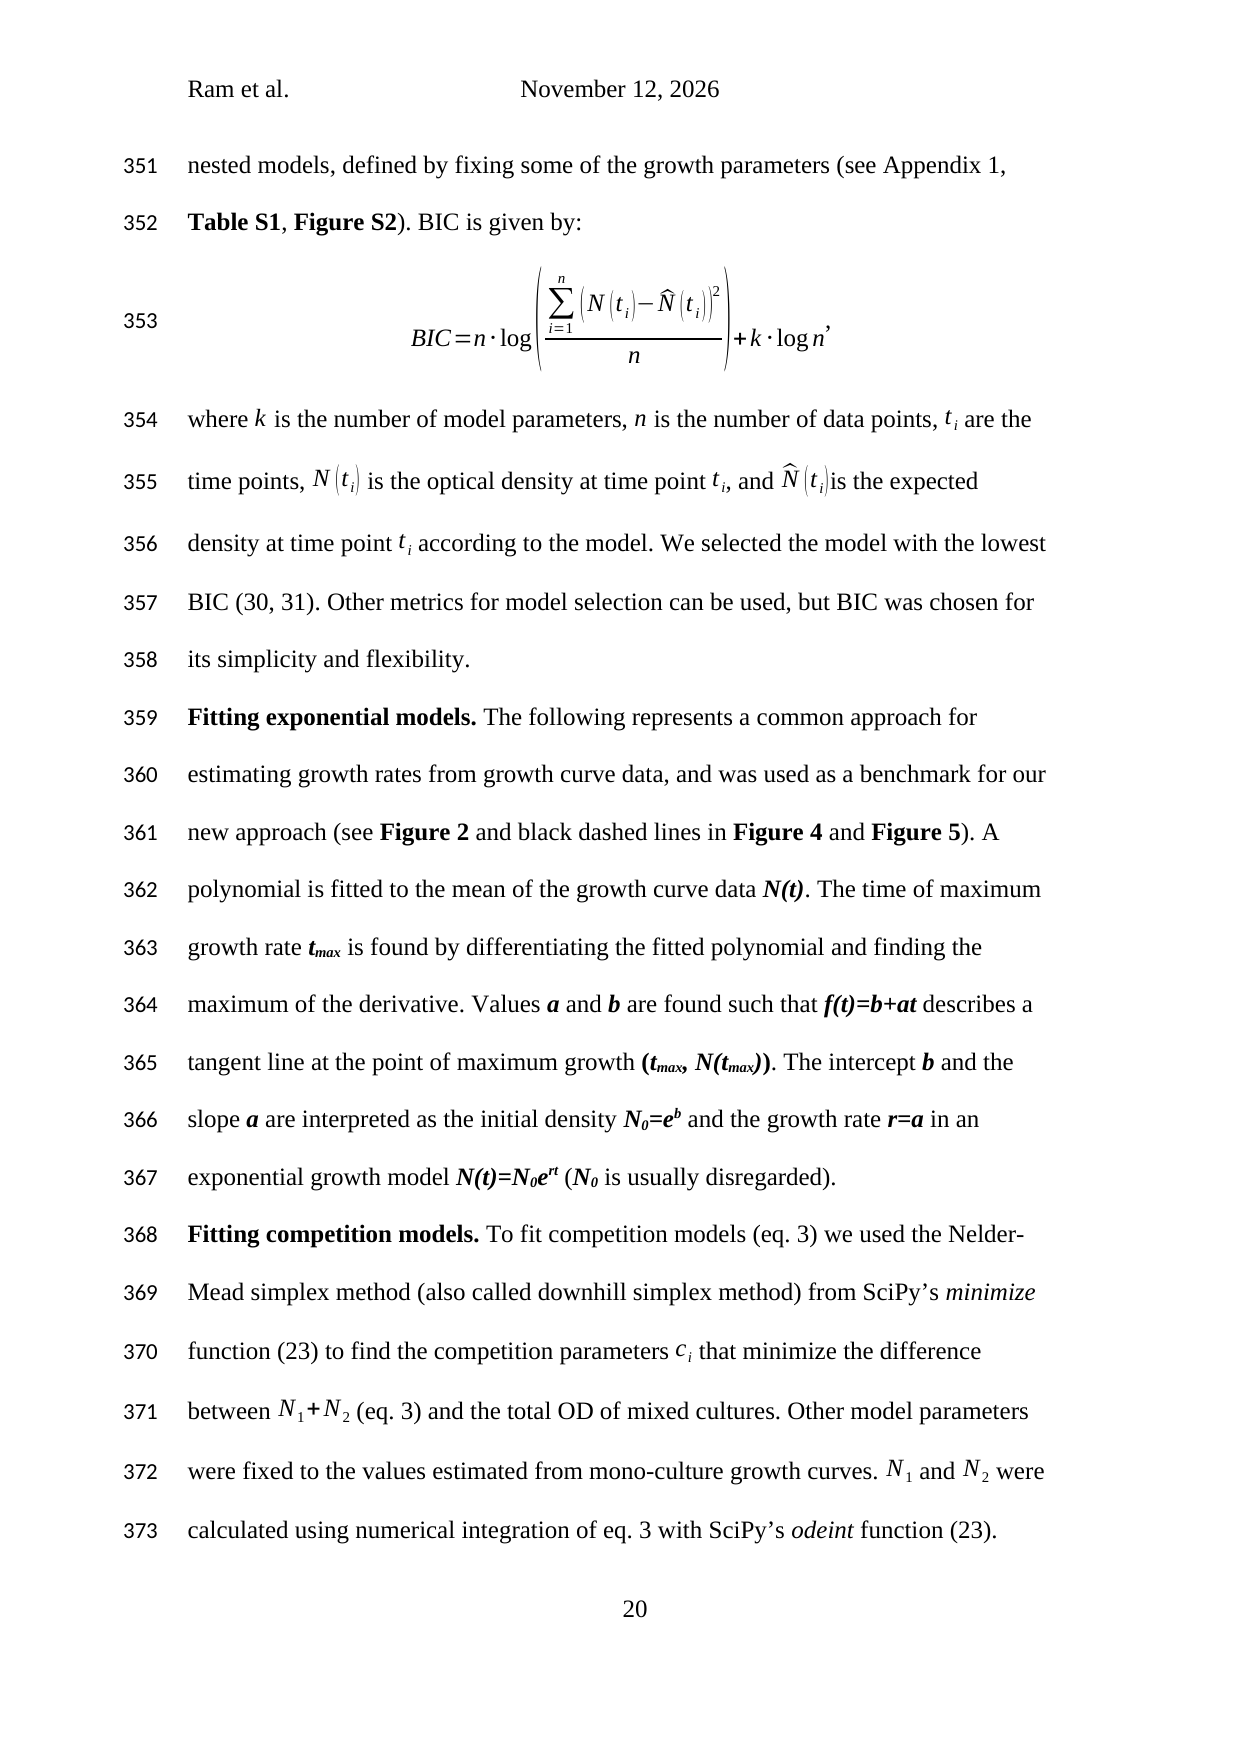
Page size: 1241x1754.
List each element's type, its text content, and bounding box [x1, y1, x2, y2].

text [187, 150, 1053, 236]
text Fitting competition models. To fit competition models (eq. 3) we used the Nelder-Mead simplex method (also called downhill simplex method) from SciPy’s minimize function (23) to find the competition parameters that minimize the difference between (eq. 3) and the total OD of mixed cultures. Other model parameters were fixed to the values estimated from mono-culture growth curves. and were calculated using numerical integration of eq. 3 with SciPy’s odeint function (23). [187, 1219, 1053, 1543]
text Fitting exponential models. The following represents a common approach for estimating growth rates from growth curve data, and was used as a benchmark for our new approach (see Figure 2 and black dashed lines in Figure 4 and Figure 5). A polynomial is fitted to the mean of the growth curve data N(t). The time of maximum growth rate tmax is found by differentiating the fitted polynomial and finding the maximum of the derivative. Values a and b are found such that f(t)=b+at describes a tangent line at the point of maximum growth (tmax, N(tmax)). The intercept b and the slope a are interpreted as the initial density N0=eb and the growth rate r=a in an exponential growth model N(t)=N0ert (N0 is usually disregarded). [187, 702, 1053, 1191]
text , [187, 265, 1053, 374]
text where is the number of model parameters, is the number of data points, are the time points, is the optical density at time point , and is the expected density at time point according to the model. We selected the model with the lowest BIC (30, 31). Other metrics for model selection can be used, but BIC was chosen for its simplicity and flexibility. [187, 402, 1053, 673]
